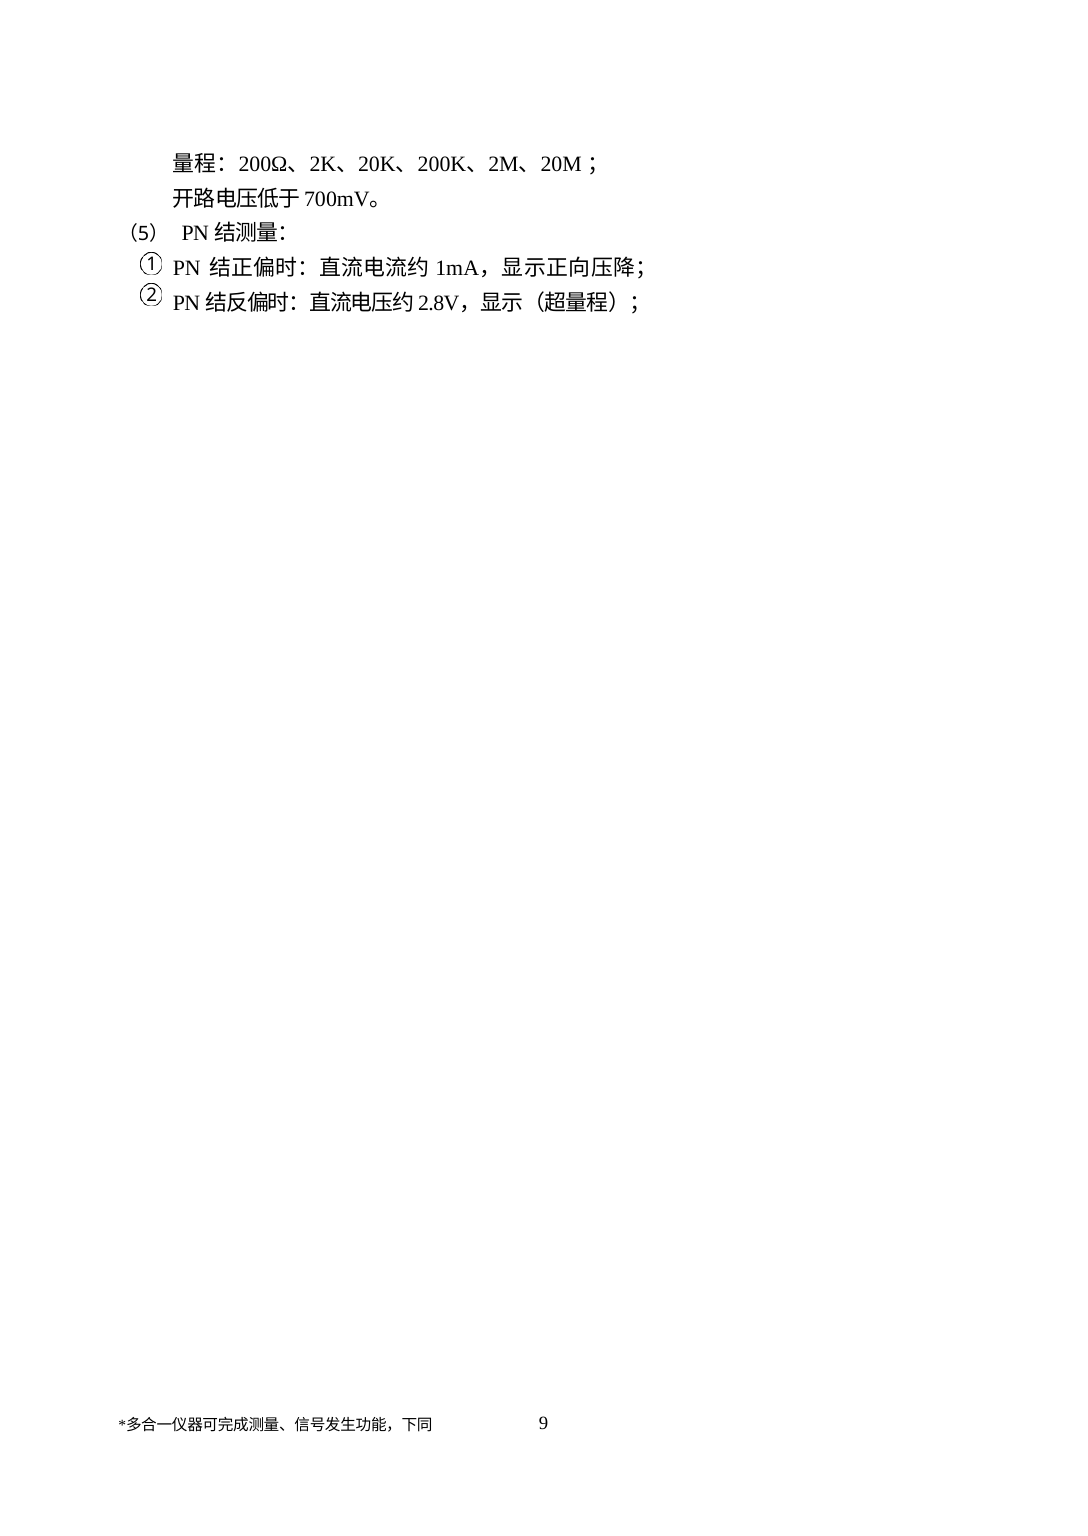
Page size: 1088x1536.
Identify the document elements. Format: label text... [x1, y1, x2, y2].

picture [140, 283, 162, 306]
list 电阻测量：可测量 10mΩ~20MΩ的标注阻抗。量程：200Ω、2K、20K、200K、2M、20M ；开路电压低于 700mV。 [118, 146, 609, 212]
picture [140, 252, 162, 275]
text PN 结正偏时：直流电流约 1mA，显示正向压降； PN 结反偏时：直流电压约 2.8V，显示（超量程）； [173, 250, 658, 316]
list PN 结测量： [118, 215, 1021, 247]
